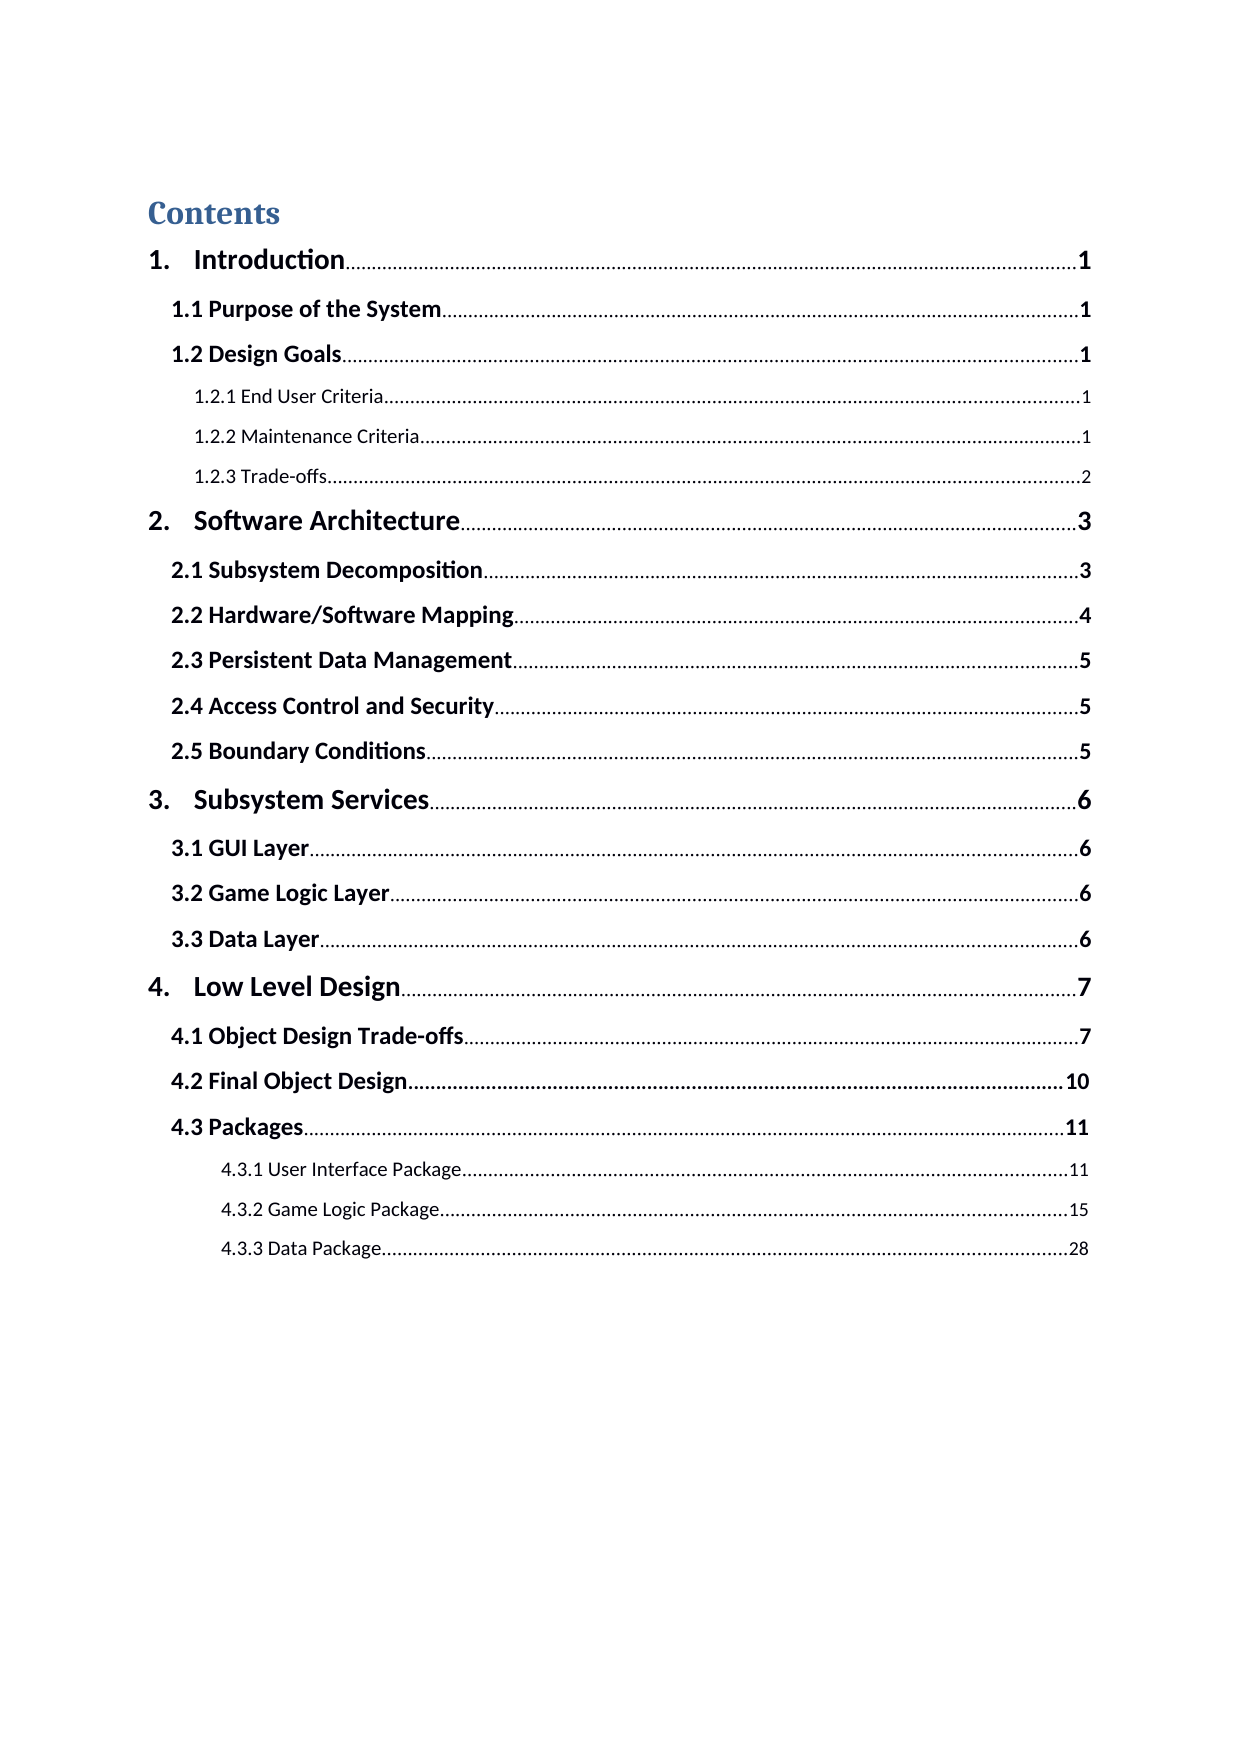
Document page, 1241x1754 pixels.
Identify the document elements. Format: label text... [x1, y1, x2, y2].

text 4.3.2 Game Logic Package 15 [221, 1196, 1094, 1221]
text 1. Introduction 1 [148, 241, 1094, 277]
text 2.4 Access Control and Security 5 [171, 690, 1094, 721]
text Contents [148, 194, 1094, 233]
text 4.3 Packages 11 [171, 1111, 1094, 1141]
text 3.2 Game Logic Layer 6 [171, 877, 1094, 908]
text 4.1 Object Design Trade-offs 7 [171, 1020, 1094, 1050]
text 4.3.3 Data Package 28 [221, 1235, 1094, 1261]
text 2.1 Subsystem Decomposition 3 [171, 554, 1094, 584]
text 3. Subsystem Services 6 [148, 781, 1094, 816]
text 4.2 Final Object Design......................................................................................................................10 [171, 1065, 1094, 1096]
text 1.2.2 Maintenance Criteria 1 [194, 423, 1094, 449]
text 1.2.1 End User Criteria 1 [194, 384, 1094, 409]
text 2.2 Hardware/Software Mapping 4 [171, 599, 1094, 630]
text 2.5 Boundary Conditions 5 [171, 735, 1094, 766]
text 4. Low Level Design 7 [148, 968, 1094, 1004]
text 1.2 Design Goals 1 [171, 338, 1094, 369]
text 1.1 Purpose of the System 1 [171, 293, 1094, 323]
text 3.1 GUI Layer 6 [171, 832, 1094, 863]
text 2. Software Architecture 3 [148, 502, 1094, 538]
text 1.2.3 Trade-offs 2 [194, 463, 1094, 488]
text 2.3 Persistent Data Management 5 [171, 644, 1094, 675]
text 4.3.1 User Interface Package 11 [221, 1156, 1094, 1182]
text 3.3 Data Layer 6 [171, 923, 1094, 953]
